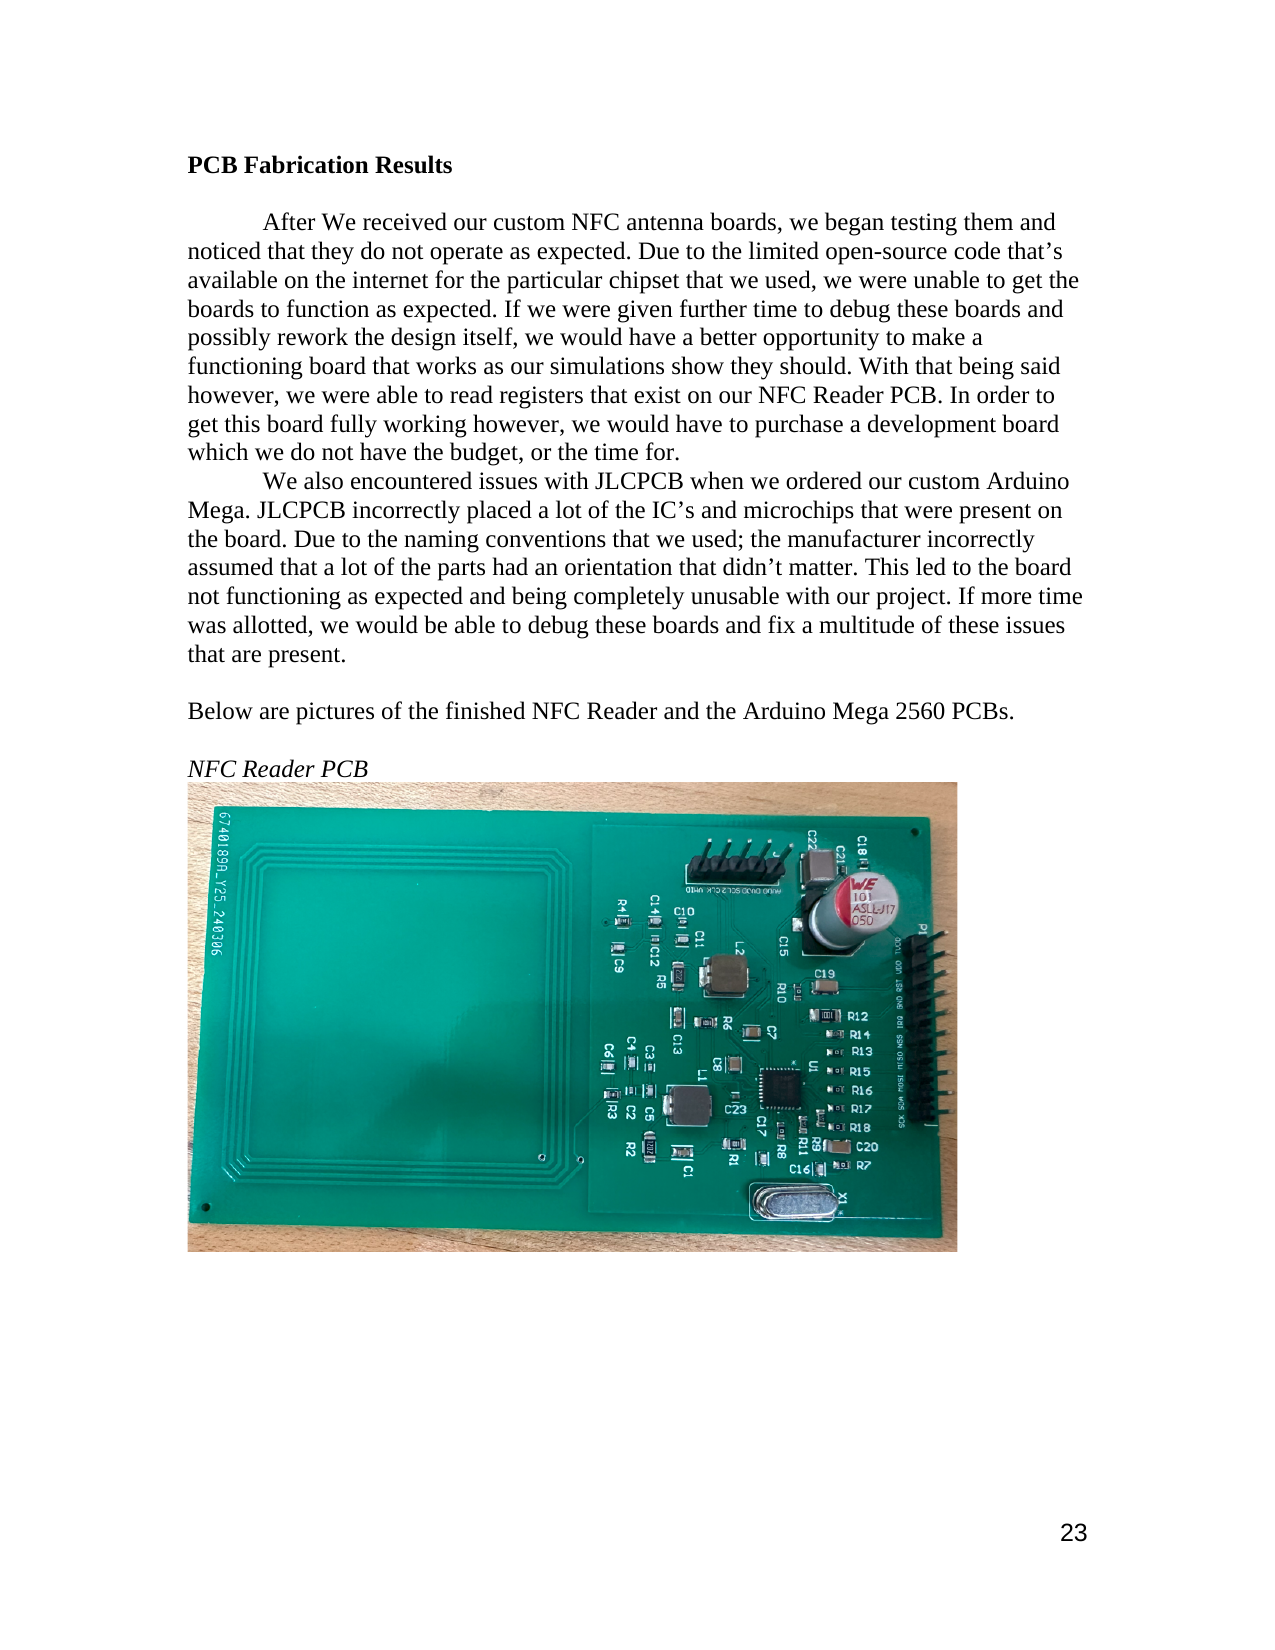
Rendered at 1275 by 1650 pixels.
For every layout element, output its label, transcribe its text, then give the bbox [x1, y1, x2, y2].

text NFC Reader PCB [187, 754, 1087, 782]
text Below are pictures of the finished NFC Reader and the Arduino Mega 2560 PCBs. [187, 696, 1087, 725]
text PCB Fabrication Results [187, 150, 1087, 179]
text We also encountered issues with JLCPCB when we ordered our custom Arduino Mega. JLCPCB incorrectly placed a lot of the IC’s and microchips that were present on the board. Due to the naming conventions that we used; the manufacturer incorrectly assumed that a lot of the parts had an orientation that didn’t matter. This led to the board not functioning as expected and being completely unusable with our project. If more time was allotted, we would be able to debug these boards and fix a multitude of these issues that are present. [187, 466, 1087, 667]
picture [187, 782, 958, 1252]
text After We received our custom NFC antenna boards, we began testing them and noticed that they do not operate as expected. Due to the limited open-source code that’s available on the internet for the particular chipset that we used, we were unable to get the boards to function as expected. If we were given further time to debug these boards and possibly rework the design itself, we would have a better opportunity to make a functioning board that works as our simulations show they should. With that being said however, we were able to read registers that exist on our NFC Reader PCB. In order to get this board fully working however, we would have to purchase a development board which we do not have the budget, or the time for. [187, 207, 1087, 466]
